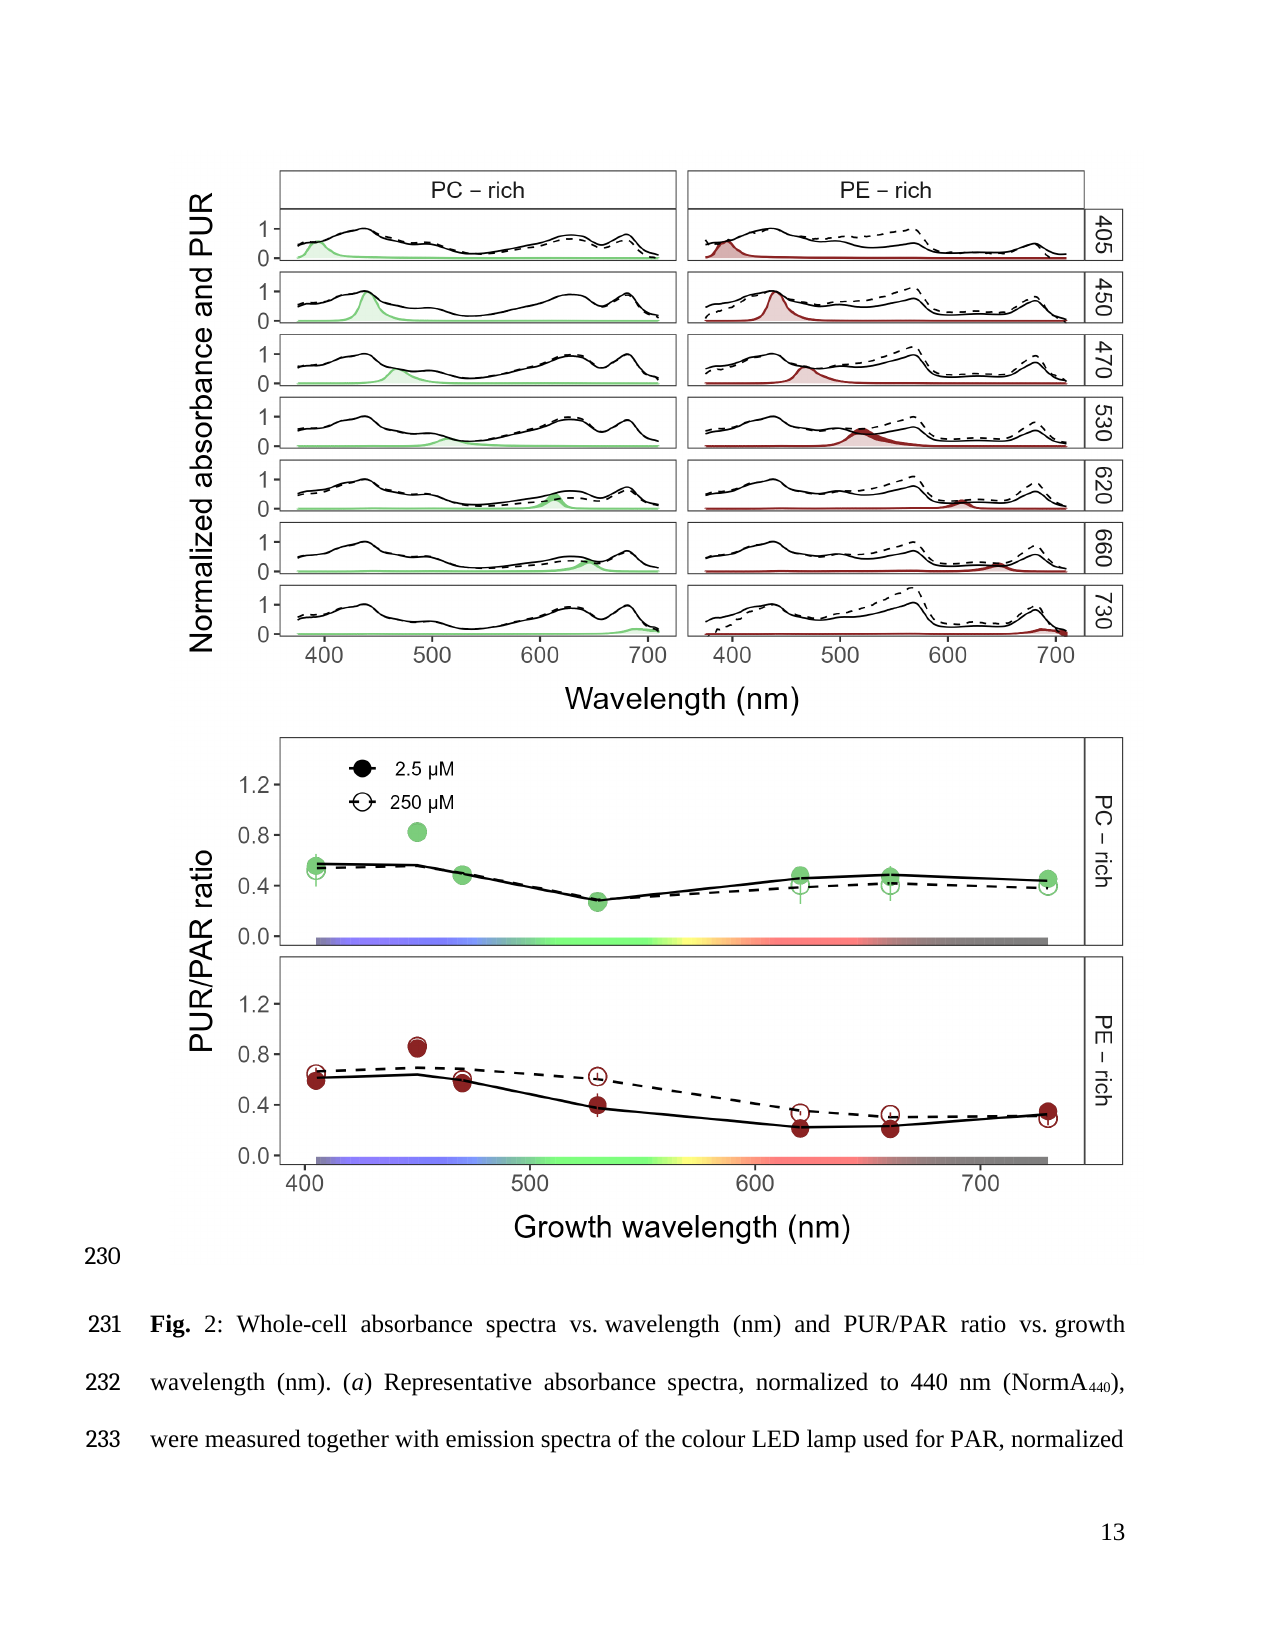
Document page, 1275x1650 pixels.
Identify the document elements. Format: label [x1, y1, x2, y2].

text [150, 1309, 1125, 1453]
picture [168, 150, 1144, 1265]
